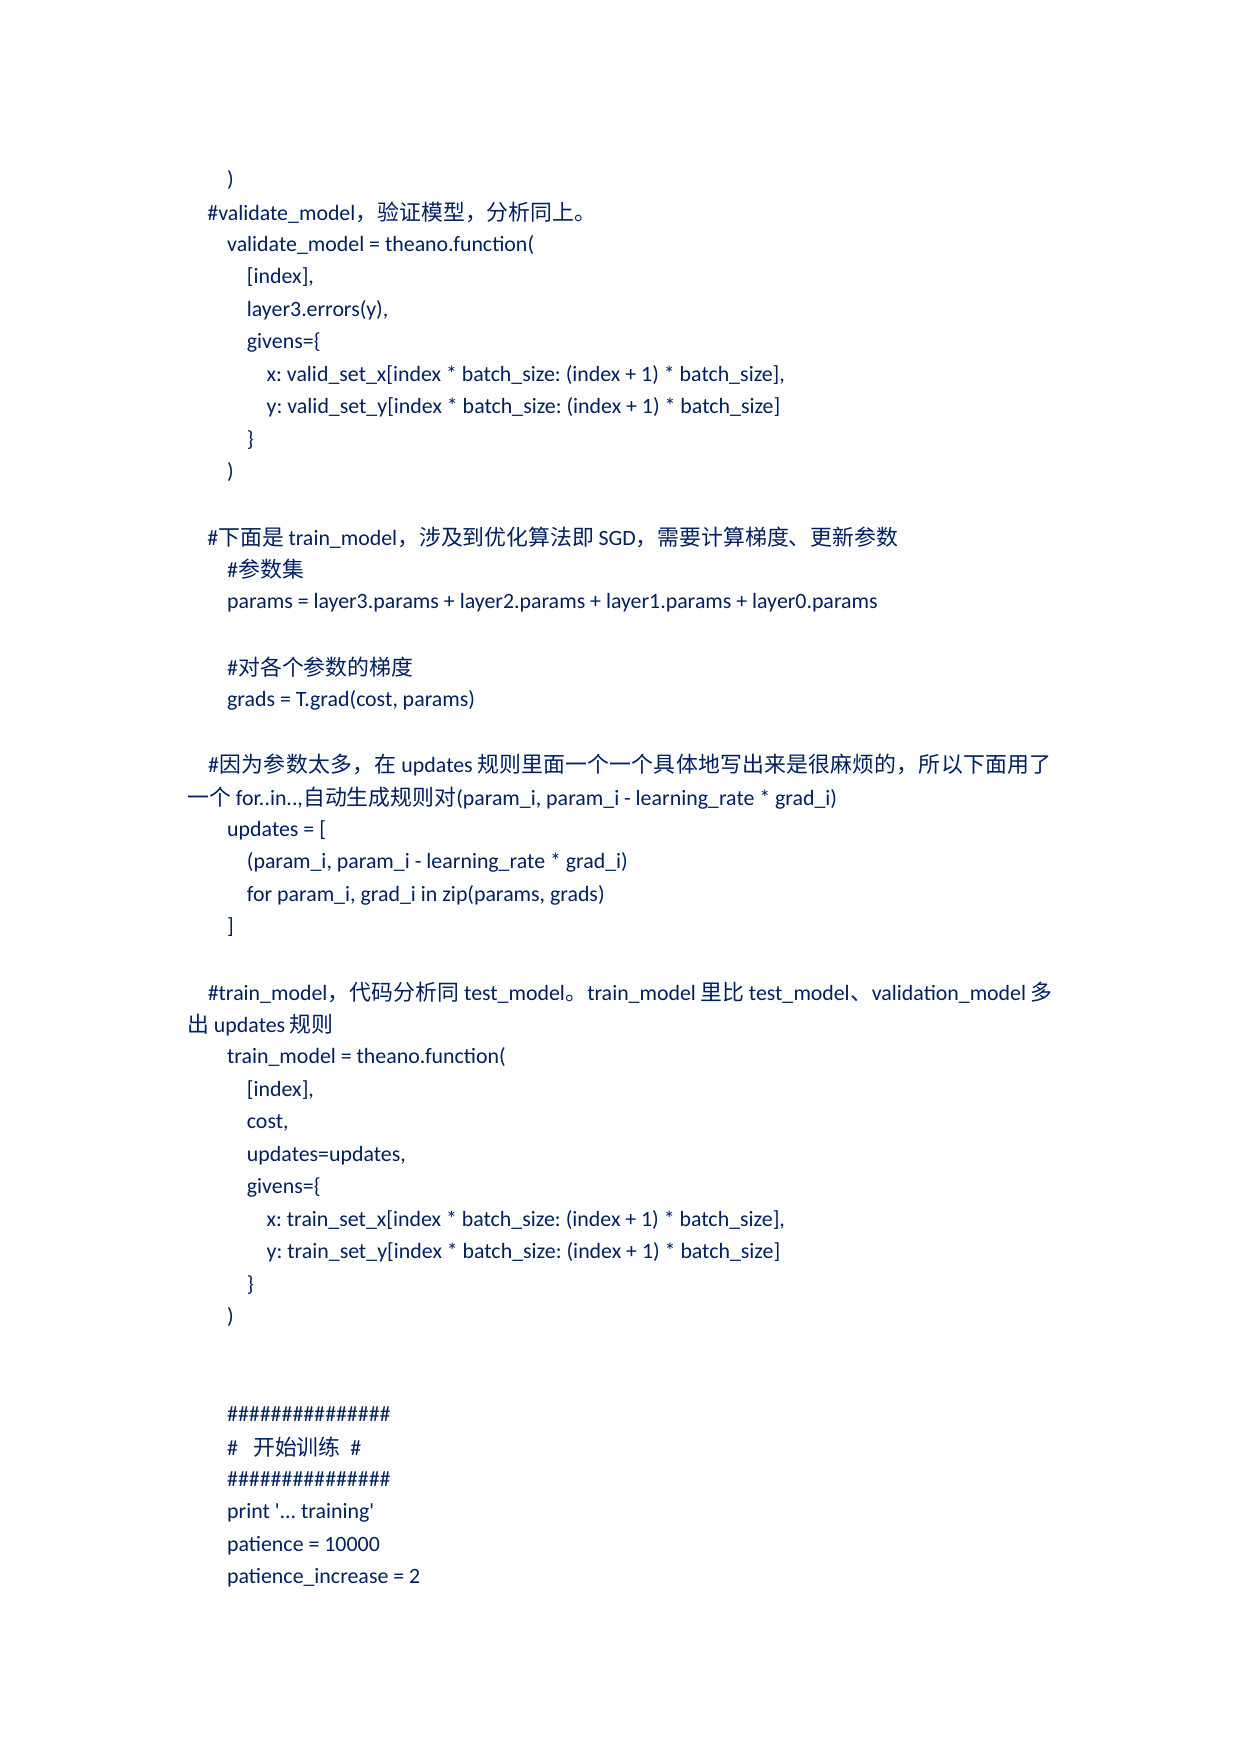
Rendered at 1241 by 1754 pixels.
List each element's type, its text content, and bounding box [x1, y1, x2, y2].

list #train_model，代码分析同test_model。train_model里比test_model、validation_model多出updates规则 [187, 974, 1053, 1039]
list ############### [187, 1462, 1053, 1494]
list ] [187, 909, 1053, 942]
list ) [187, 162, 1053, 194]
list #validate_model，验证模型，分析同上。 [187, 194, 1053, 227]
list patience_increase = 2 [187, 1559, 1053, 1592]
list ) [187, 454, 1053, 487]
list ) [187, 1299, 1053, 1332]
list #参数集 [187, 552, 1053, 584]
list [index], [187, 259, 1053, 292]
list params = layer3.params + layer2.params + layer1.params + layer0.params [187, 584, 1053, 617]
list x: valid_set_x[index * batch_size: (index + 1) * batch_size], [187, 357, 1053, 389]
list y: valid_set_y[index * batch_size: (index + 1) * batch_size] [187, 389, 1053, 422]
list x: train_set_x[index * batch_size: (index + 1) * batch_size], [187, 1202, 1053, 1234]
list cost, [187, 1104, 1053, 1137]
list updates=updates, [187, 1137, 1053, 1169]
list print '... training' [187, 1494, 1053, 1527]
list } [187, 422, 1053, 454]
list #下面是train_model，涉及到优化算法即SGD，需要计算梯度、更新参数 [187, 519, 1053, 552]
list validate_model = theano.function( [187, 227, 1053, 259]
list # 开始训练 # [187, 1429, 1053, 1462]
list givens={ [187, 324, 1053, 357]
list (param_i, param_i - learning_rate * grad_i) [187, 844, 1053, 877]
list train_model = theano.function( [187, 1039, 1053, 1072]
list } [187, 1267, 1053, 1299]
list givens={ [187, 1169, 1053, 1202]
list ############### [187, 1397, 1053, 1429]
list layer3.errors(y), [187, 292, 1053, 324]
list for param_i, grad_i in zip(params, grads) [187, 877, 1053, 909]
list #因为参数太多，在updates规则里面一个一个具体地写出来是很麻烦的，所以下面用了一个for..in..,自动生成规则对(param_i, param_i - learning_rate * grad_i) [187, 747, 1053, 812]
list updates = [ [187, 812, 1053, 844]
list grads = T.grad(cost, params) [187, 682, 1053, 714]
list [index], [187, 1072, 1053, 1104]
list patience = 10000 [187, 1527, 1053, 1559]
list #对各个参数的梯度 [187, 649, 1053, 682]
list y: train_set_y[index * batch_size: (index + 1) * batch_size] [187, 1234, 1053, 1267]
